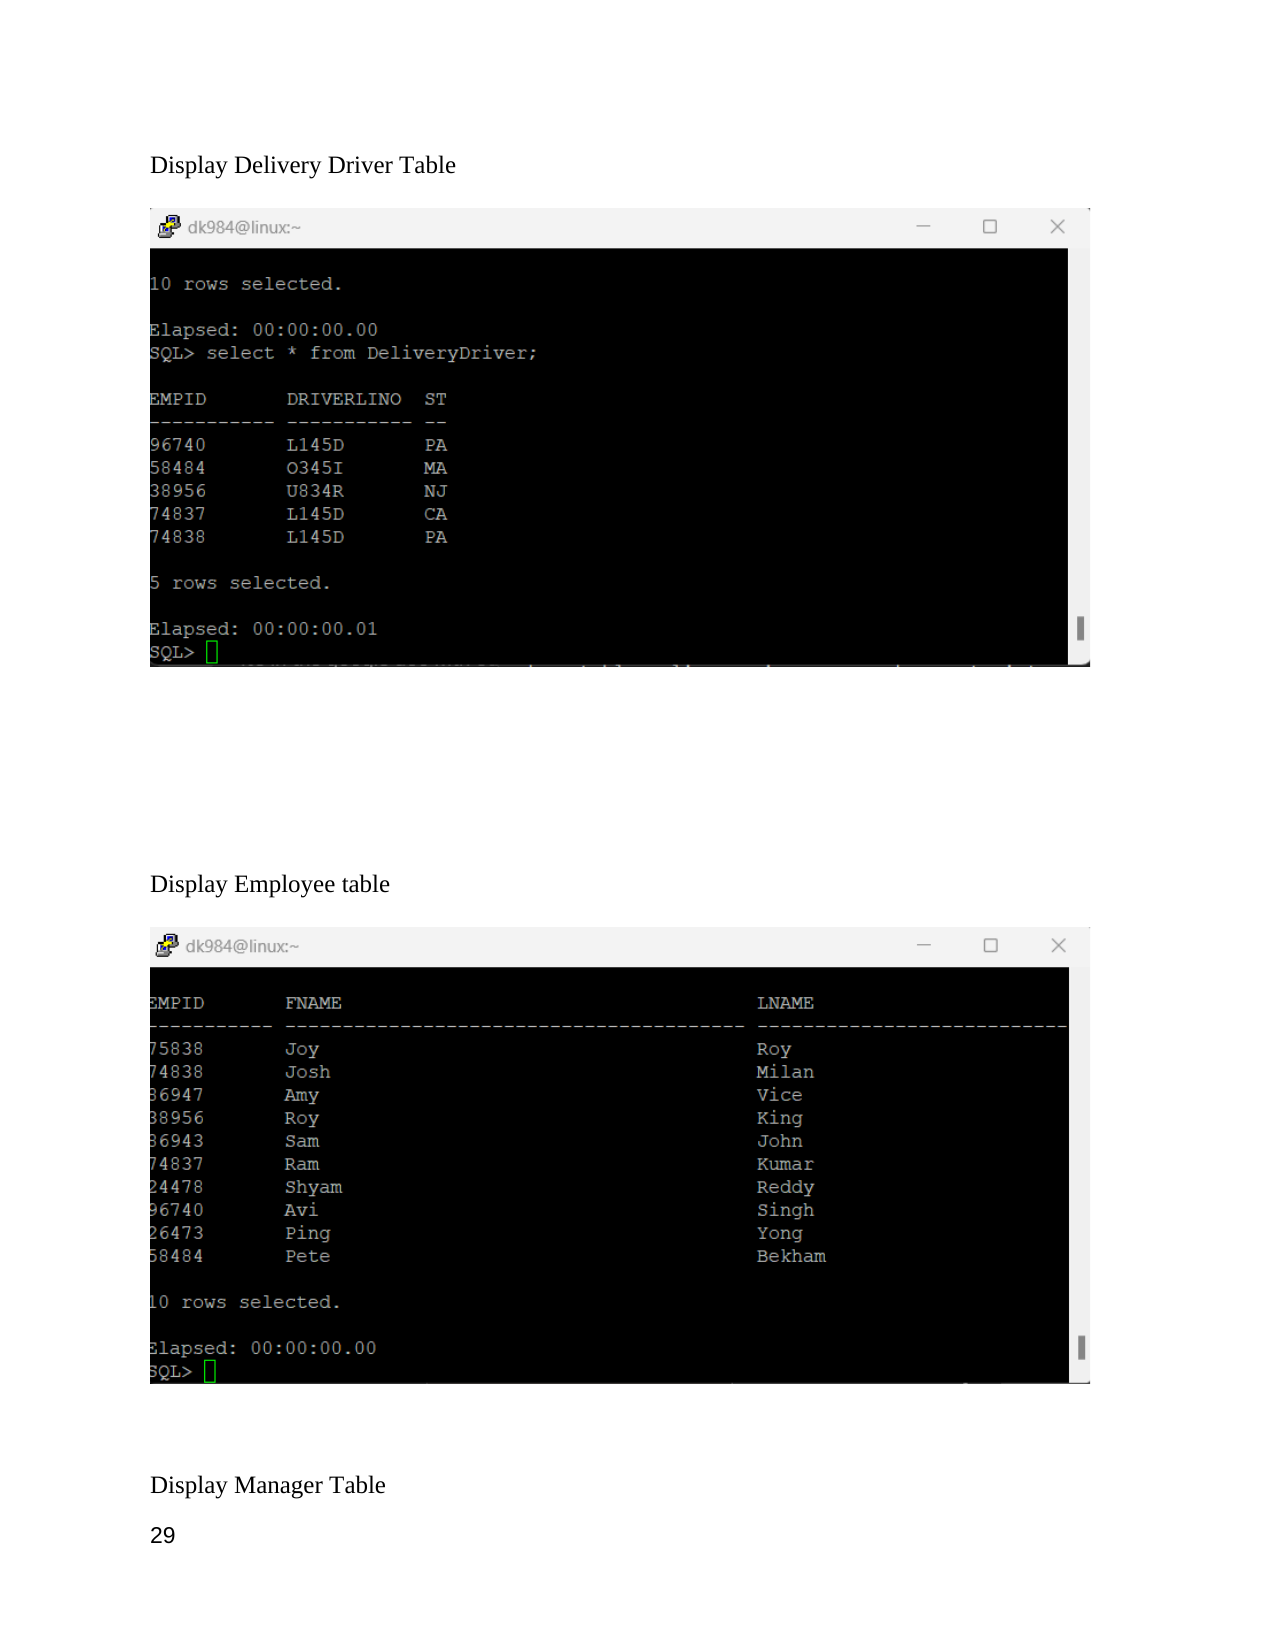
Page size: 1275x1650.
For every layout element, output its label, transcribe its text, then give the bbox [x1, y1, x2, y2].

picture [150, 208, 1091, 667]
text Display Manager Table [150, 1470, 1125, 1499]
text Display Delivery Driver Table [150, 150, 1125, 179]
picture [150, 927, 1091, 1384]
text Display Employee table [150, 869, 1125, 898]
